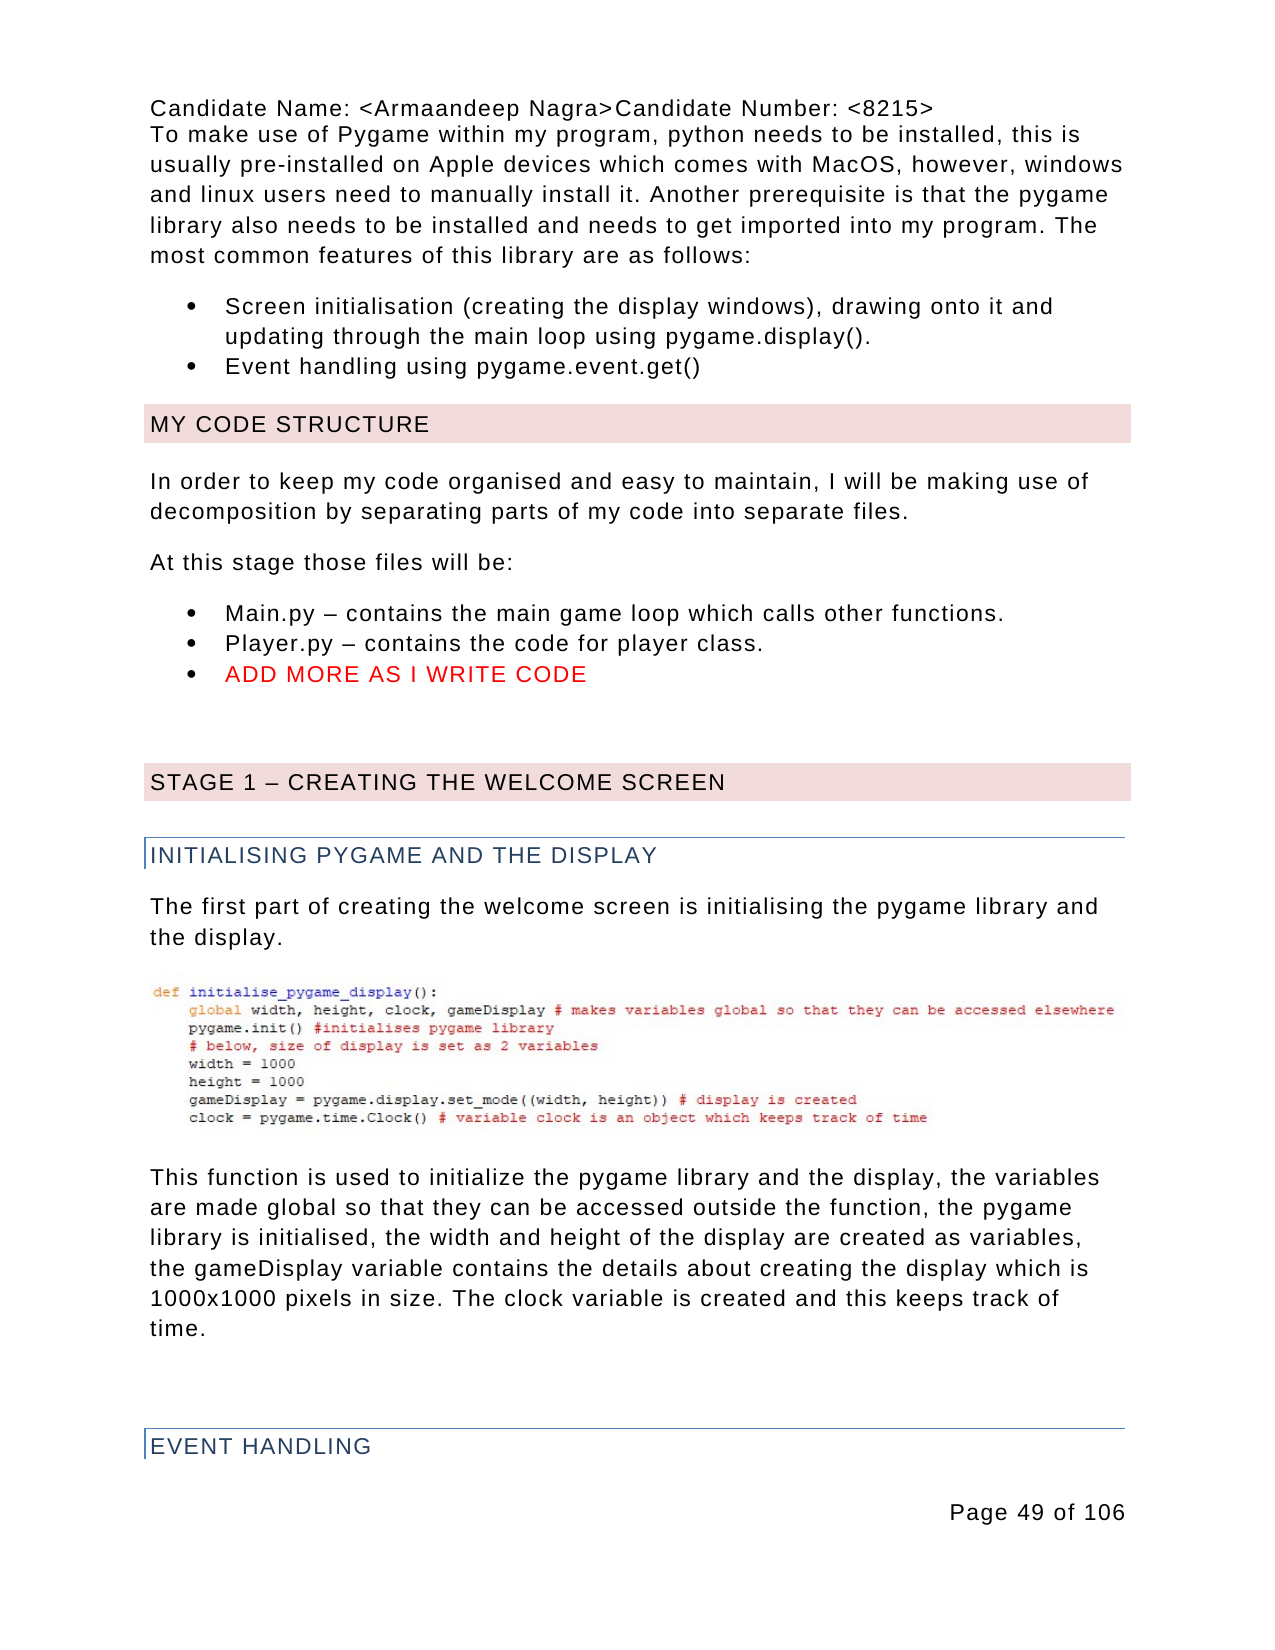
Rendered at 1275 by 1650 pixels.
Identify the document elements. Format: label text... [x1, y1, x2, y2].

text To make use of Pygame within my program, python needs to be installed, this is usually pre-installed on Apple devices which comes with MacOS, however, windows and linux users need to manually install it. Another prerequisite is that the pygame library also needs to be installed and needs to get imported into my program. The most common features of this library are as follows: [150, 121, 1125, 268]
text In order to keep my code organised and easy to maintain, I will be making use of decomposition by separating parts of my code into separate files. [150, 468, 1125, 524]
text At this stage those files will be: [150, 549, 1125, 575]
list Screen initialisation (creating the display windows), drawing onto it and updating through the main loop using pygame.display(). [187, 293, 1125, 349]
subtitle Stage 1 – Creating the Welcome Screen [150, 769, 1125, 795]
subtitle Initialising Pygame and the Display [146, 838, 1125, 869]
text This function is used to initialize the pygame library and the display, the variables are made global so that they can be accessed outside the function, the pygame library is initialised, the width and height of the display are created as variables, the gameDisplay variable contains the details about creating the display which is 1000x1000 pixels in size. The clock variable is created and this keeps track of time. [150, 1164, 1125, 1341]
list Player.py – contains the code for player class. [187, 630, 1125, 657]
list Main.py – contains the main game loop which calls other functions. [187, 600, 1125, 626]
list ADD MORE AS I WRITE CODE [187, 661, 1125, 687]
picture [150, 974, 1125, 1140]
subtitle Event handling [146, 1429, 1125, 1459]
list Event handling using pygame.event.get() [187, 353, 1125, 379]
subtitle My Code Structure [150, 411, 1125, 437]
text The first part of creating the welcome screen is initialising the pygame library and the display. [150, 893, 1125, 950]
